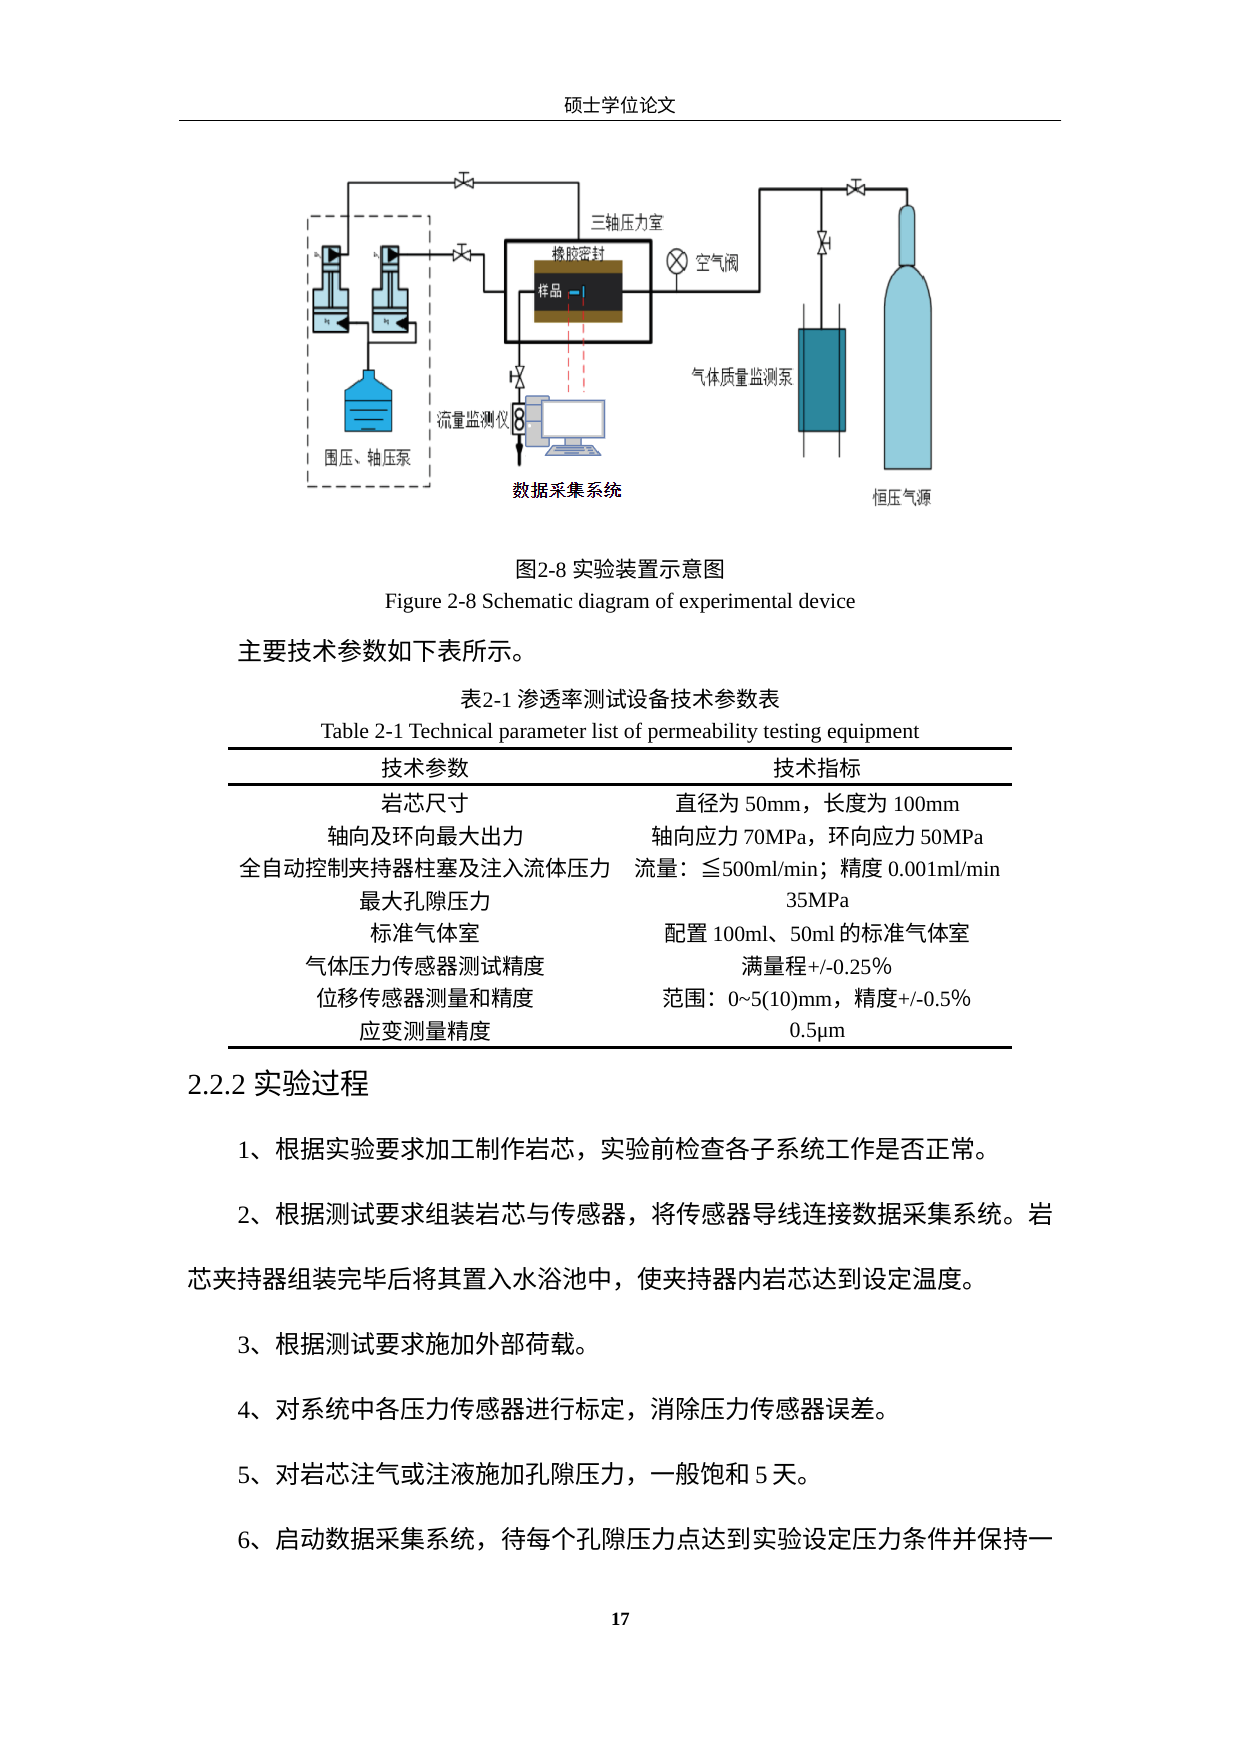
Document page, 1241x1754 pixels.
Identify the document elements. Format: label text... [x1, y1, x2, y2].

text 4、对系统中各压力传感器进行标定，消除压力传感器误差。 [187, 1376, 1053, 1441]
text 表2-1 渗透率测试设备技术参数表 [187, 682, 1053, 714]
table_cell 位移传感器测量和精度 [228, 981, 622, 1013]
text 3、根据测试要求施加外部荷载。 [187, 1311, 1053, 1376]
table_cell 35MPa [623, 883, 1012, 916]
text 主要技术参数如下表所示。 [187, 617, 1053, 682]
list 实验过程 [187, 1061, 1053, 1103]
text 5、对岩芯注气或注液施加孔隙压力，一般饱和5天。 [187, 1441, 1053, 1506]
table_header 技术参数 [228, 750, 622, 783]
table_cell 流量：≦500ml/min；精度0.001ml/min [623, 851, 1012, 883]
table_cell 岩芯尺寸 [228, 786, 622, 818]
table_cell 轴向应力70MPa，环向应力50MPa [623, 818, 1012, 851]
text Table 2-1 Technical parameter list of permeability testing equipment [187, 714, 1053, 747]
table_cell 全自动控制夹持器柱塞及注入流体压力 [228, 851, 622, 883]
picture [295, 162, 945, 526]
table_cell 气体压力传感器测试精度 [228, 948, 622, 981]
table_cell 标准气体室 [228, 916, 622, 948]
table_header 技术指标 [623, 750, 1012, 783]
table_cell 最大孔隙压力 [228, 883, 622, 916]
text 2、根据测试要求组装岩芯与传感器，将传感器导线连接数据采集系统。岩芯夹持器组装完毕后将其置入水浴池中，使夹持器内岩芯达到设定温度。 [187, 1181, 1053, 1311]
table_cell 轴向及环向最大出力 [228, 818, 622, 851]
table_cell 0.5μm [623, 1013, 1012, 1046]
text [187, 1506, 1053, 1571]
table_cell 满量程+/-0.25％ [623, 948, 1012, 981]
table_cell 直径为50mm，长度为100mm [623, 786, 1012, 818]
table_cell 范围：0~5(10)mm，精度+/-0.5％ [623, 981, 1012, 1013]
table_cell 配置100ml、50ml的标准气体室 [623, 916, 1012, 948]
table_cell 应变测量精度 [228, 1013, 622, 1046]
text 1、根据实验要求加工制作岩芯，实验前检查各子系统工作是否正常。 [187, 1116, 1053, 1181]
